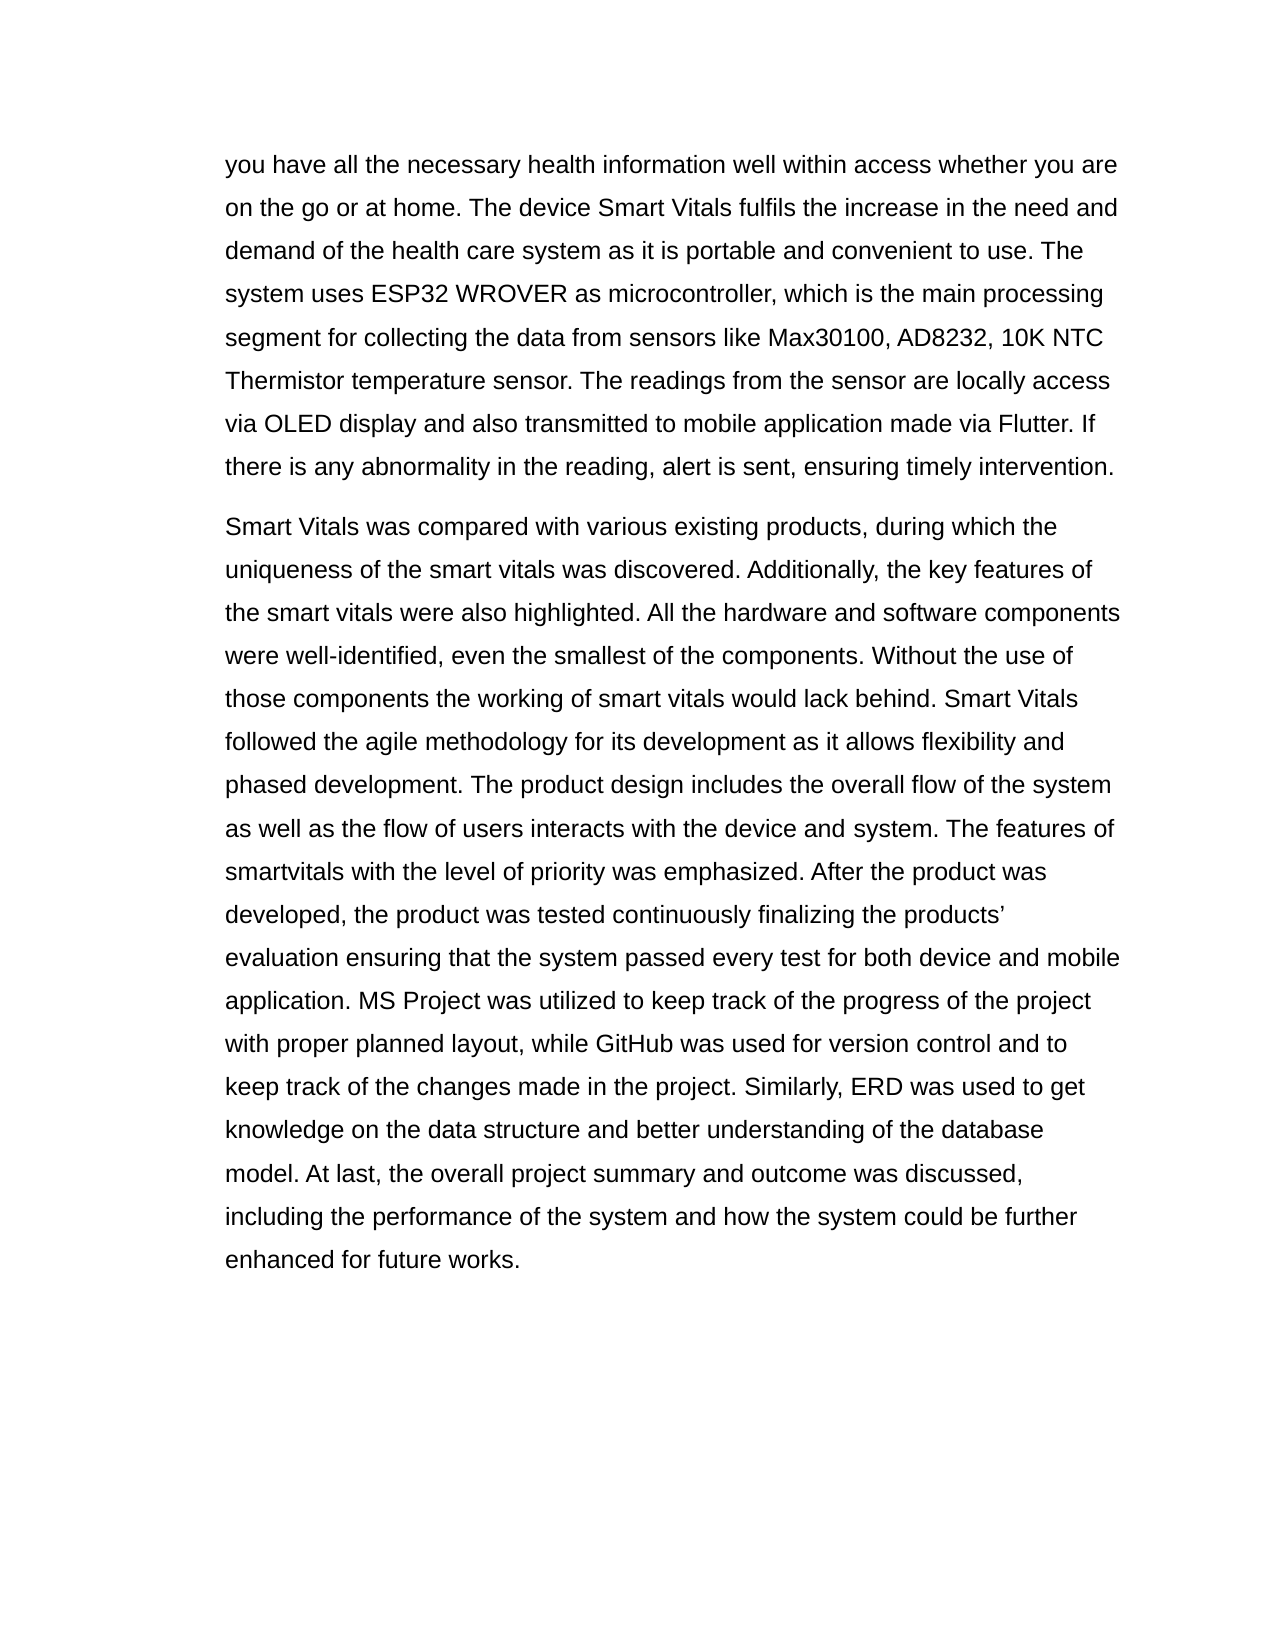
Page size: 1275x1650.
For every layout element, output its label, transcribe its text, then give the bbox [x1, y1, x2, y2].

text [225, 150, 1125, 481]
text Smart Vitals was compared with various existing products, during which the uniqueness of the smart vitals was discovered. Additionally, the key features of the smart vitals were also highlighted. All the hardware and software components were well-identified, even the smallest of the components. Without the use of those components the working of smart vitals would lack behind. Smart Vitals followed the agile methodology for its development as it allows flexibility and phased development. The product design includes the overall flow of the system as well as the flow of users interacts with the device and system. The features of smartvitals with the level of priority was emphasized. After the product was developed, the product was tested continuously finalizing the products’ evaluation ensuring that the system passed every test for both device and mobile application. MS Project was utilized to keep track of the progress of the project with proper planned layout, while GitHub was used for version control and to keep track of the changes made in the project. Similarly, ERD was used to get knowledge on the data structure and better understanding of the database model. At last, the overall project summary and outcome was discussed, including the performance of the system and how the system could be further enhanced for future works. [225, 512, 1125, 1273]
